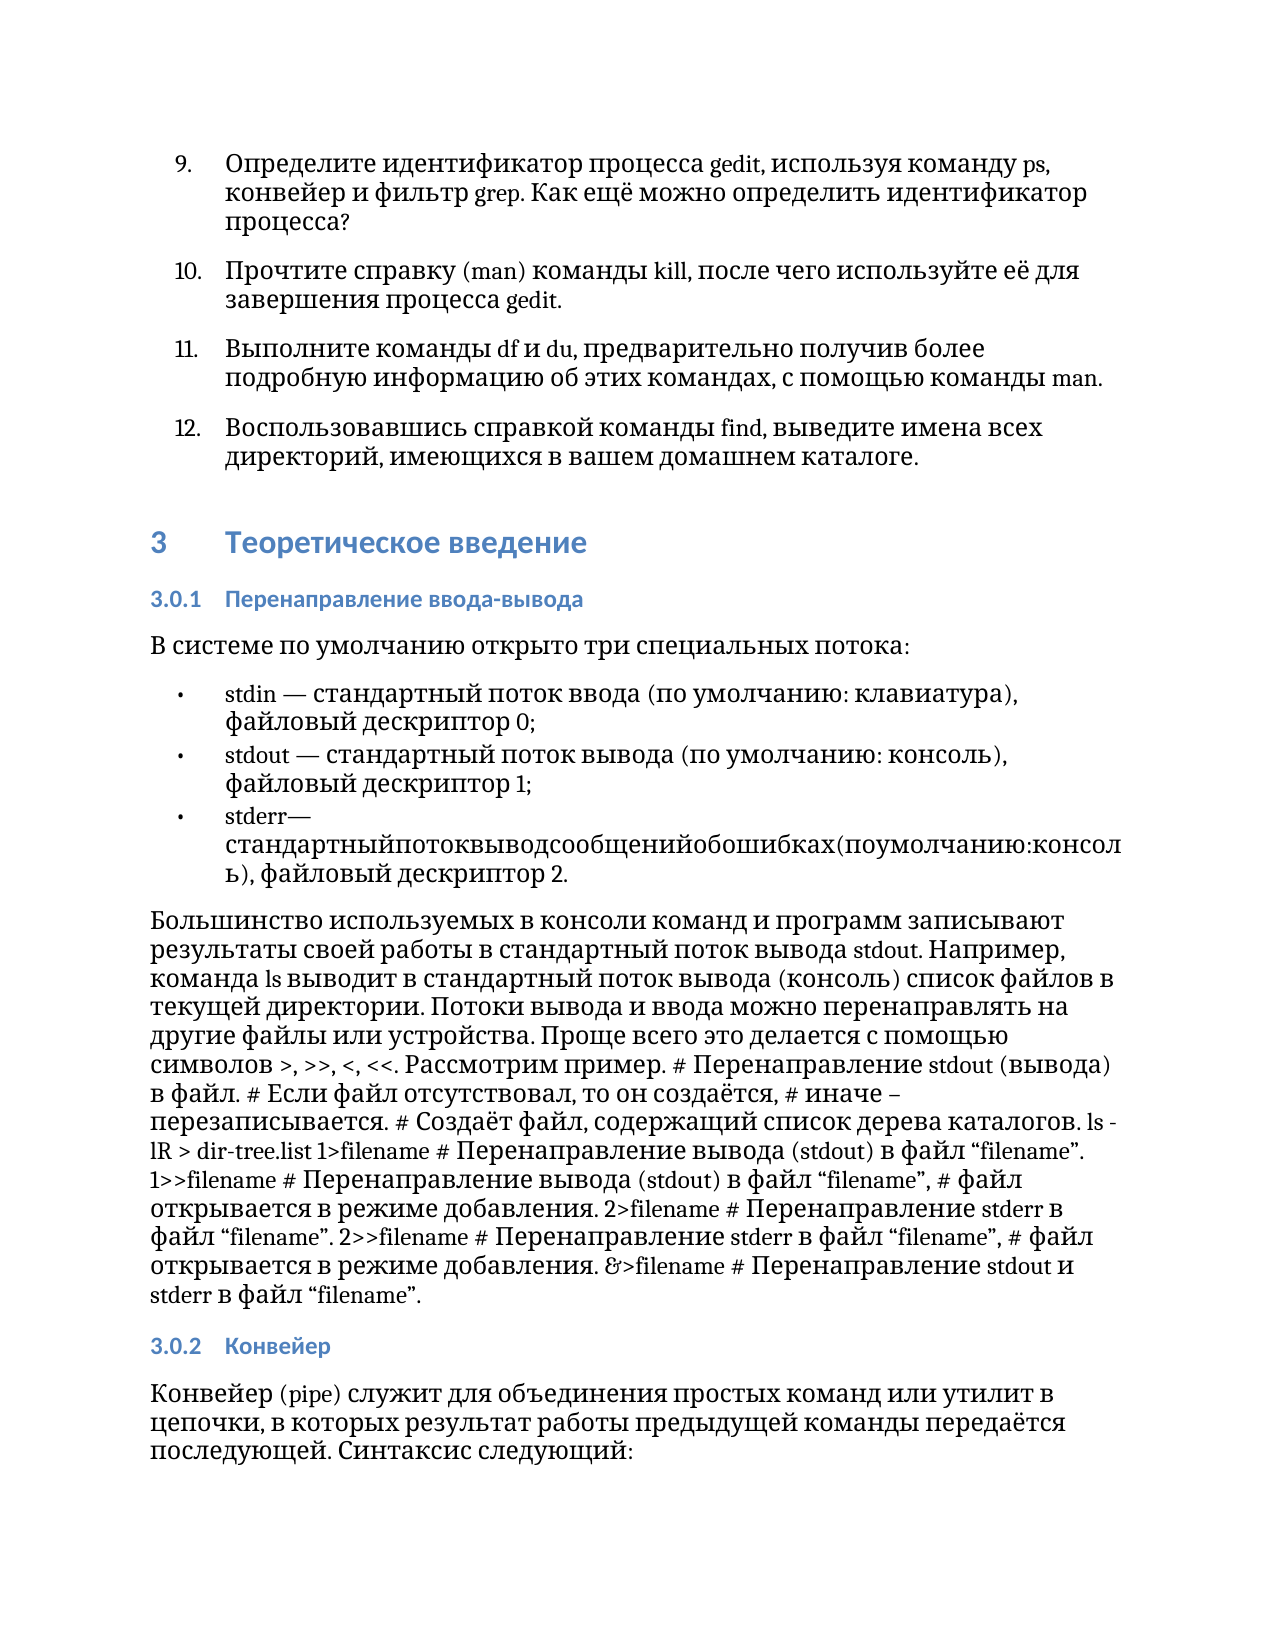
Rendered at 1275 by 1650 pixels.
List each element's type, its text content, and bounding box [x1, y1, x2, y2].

list stdin — стандартный поток ввода (по умолчанию: клавиатура), файловый дескриптор 0; [175, 679, 1125, 737]
list Определите идентификатор процесса gedit, используя команду ps, конвейер и фильтр grep. Как ещё можно определить идентификатор процесса? [175, 150, 1125, 236]
subtitle 3.0.2 Конвейер [150, 1330, 1125, 1361]
subtitle 3.0.1 Перенаправление ввода-вывода [150, 583, 1125, 613]
text В системе по умолчанию открыто три специальных потока: [150, 632, 1125, 661]
text Большинство используемых в консоли команд и программ записывают результаты своей работы в стандартный поток вывода stdout. Например, команда ls выводит в стандартный поток вывода (консоль) список файлов в текущей директории. Потоки вывода и ввода можно перенаправлять на другие файлы или устройства. Проще всего это делается с помощью символов >, >>, <, <<. Рассмотрим пример. # Перенаправление stdout (вывода) в файл. # Если файл отсутствовал, то он создаётся, # иначе – перезаписывается. # Создаёт файл, содержащий список дерева каталогов. ls -lR > dir-tree.list 1>filename # Перенаправление вывода (stdout) в файл “filename”. 1>>filename # Перенаправление вывода (stdout) в файл “filename”, # файл открывается в режиме добавления. 2>filename # Перенаправление stderr в файл “filename”. 2>>filename # Перенаправление stderr в файл “filename”, # файл открывается в режиме добавления. &>filename # Перенаправление stdout и stderr в файл “filename”. [150, 907, 1125, 1309]
list stderr—стандартныйпотоквыводсообщенийобошибках(поумолчанию:консоль), файловый дескриптор 2. [175, 802, 1125, 888]
list Выполните команды df и du, предварительно получив более подробную информацию об этих командах, с помощью команды man. [175, 335, 1125, 393]
text Конвейер (pipe) служит для объединения простых команд или утилит в цепочки, в которых результат работы предыдущей команды передаётся последующей. Синтаксис следующий: [150, 1380, 1125, 1466]
list Воспользовавшись справкой команды find, выведите имена всех директорий, имеющихся в вашем домашнем каталоге. [175, 414, 1125, 471]
list Прочтите справку (man) команды kill, после чего используйте её для завершения процесса gedit. [175, 257, 1125, 314]
list stdout — стандартный поток вывода (по умолчанию: консоль), файловый дескриптор 1; [175, 741, 1125, 798]
subtitle 3 Теоретическое введение [150, 521, 1125, 562]
